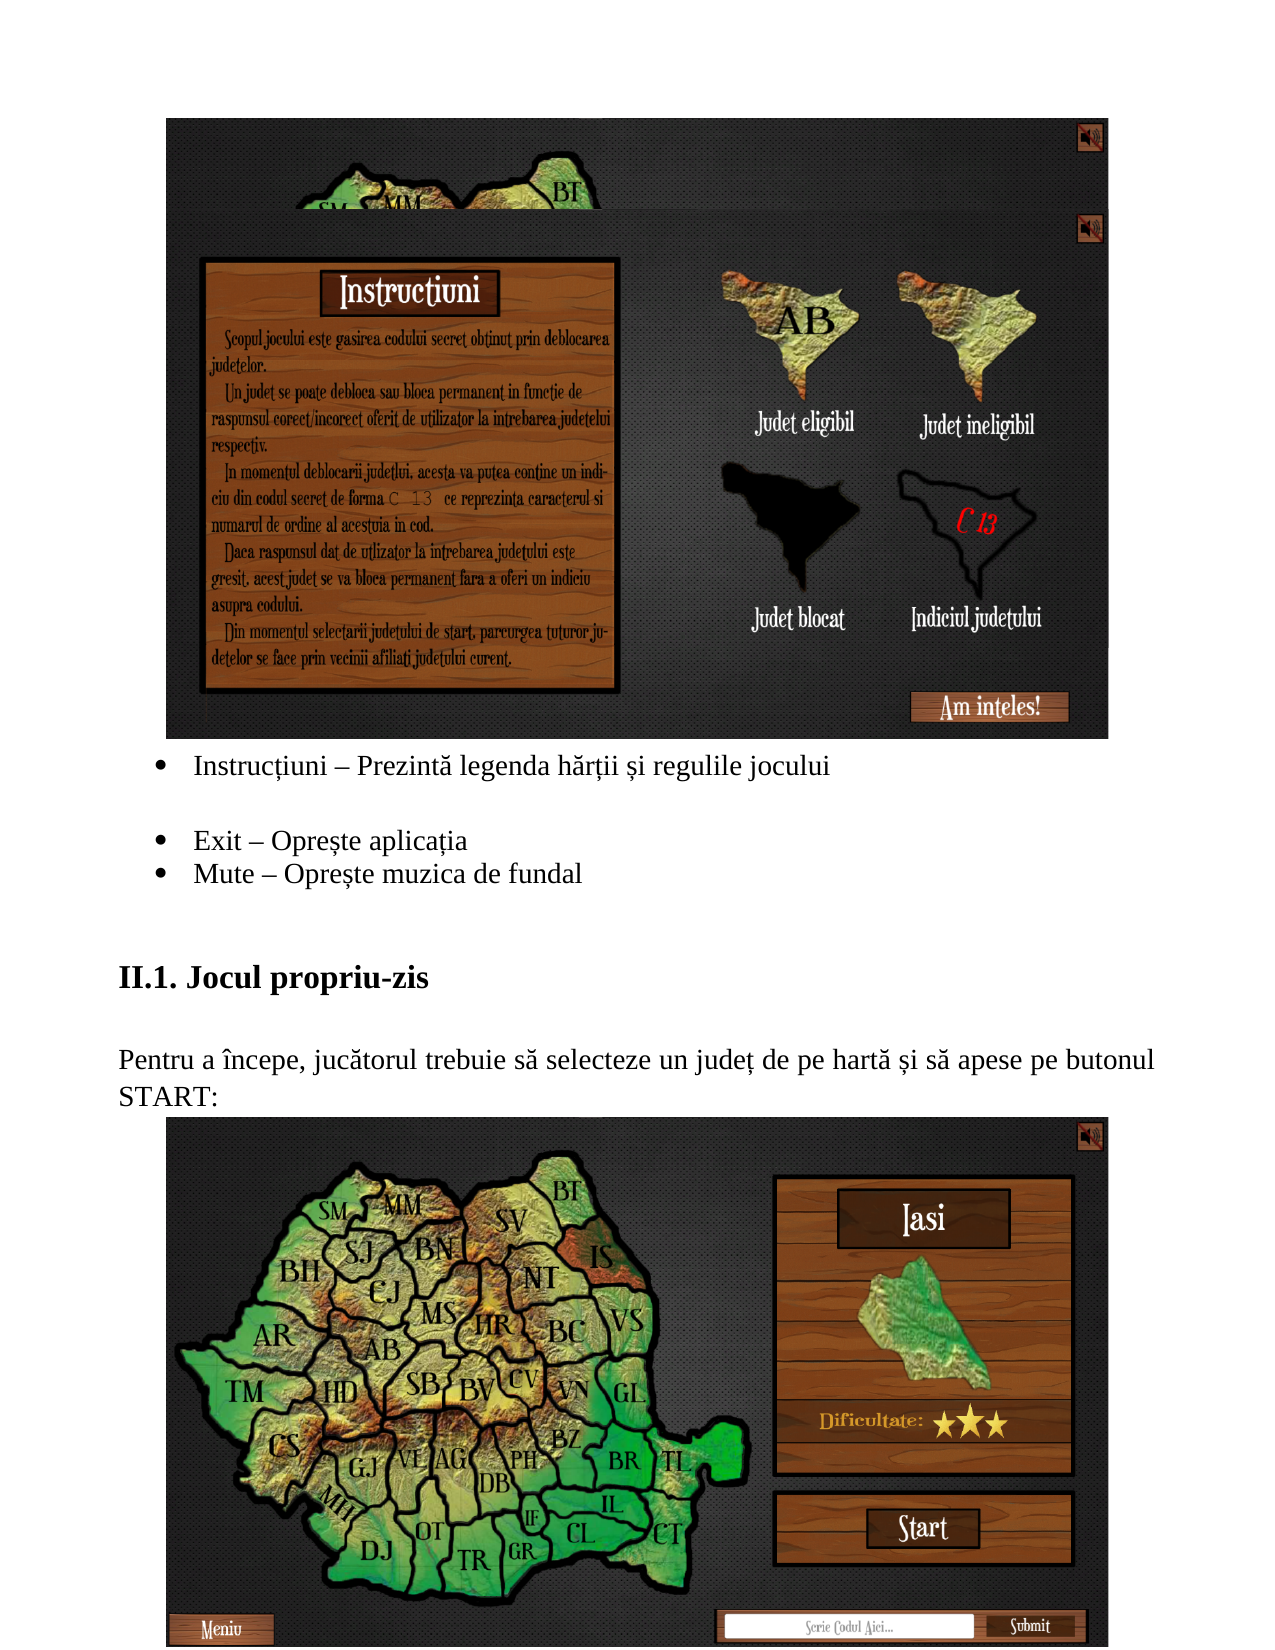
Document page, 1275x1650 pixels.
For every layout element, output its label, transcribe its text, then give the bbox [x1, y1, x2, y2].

list Exit – Oprește aplicația [156, 823, 1157, 856]
subtitle II.1. Jocul propriu-zis [118, 957, 1157, 995]
picture [164, 118, 1107, 738]
picture [164, 1117, 1107, 1646]
list Mute – Oprește muzica de fundal [156, 856, 1157, 890]
text Pentru a începe, jucătorul trebuie să selecteze un județ de pe hartă și să apese pe butonul START: [118, 1042, 1157, 1112]
